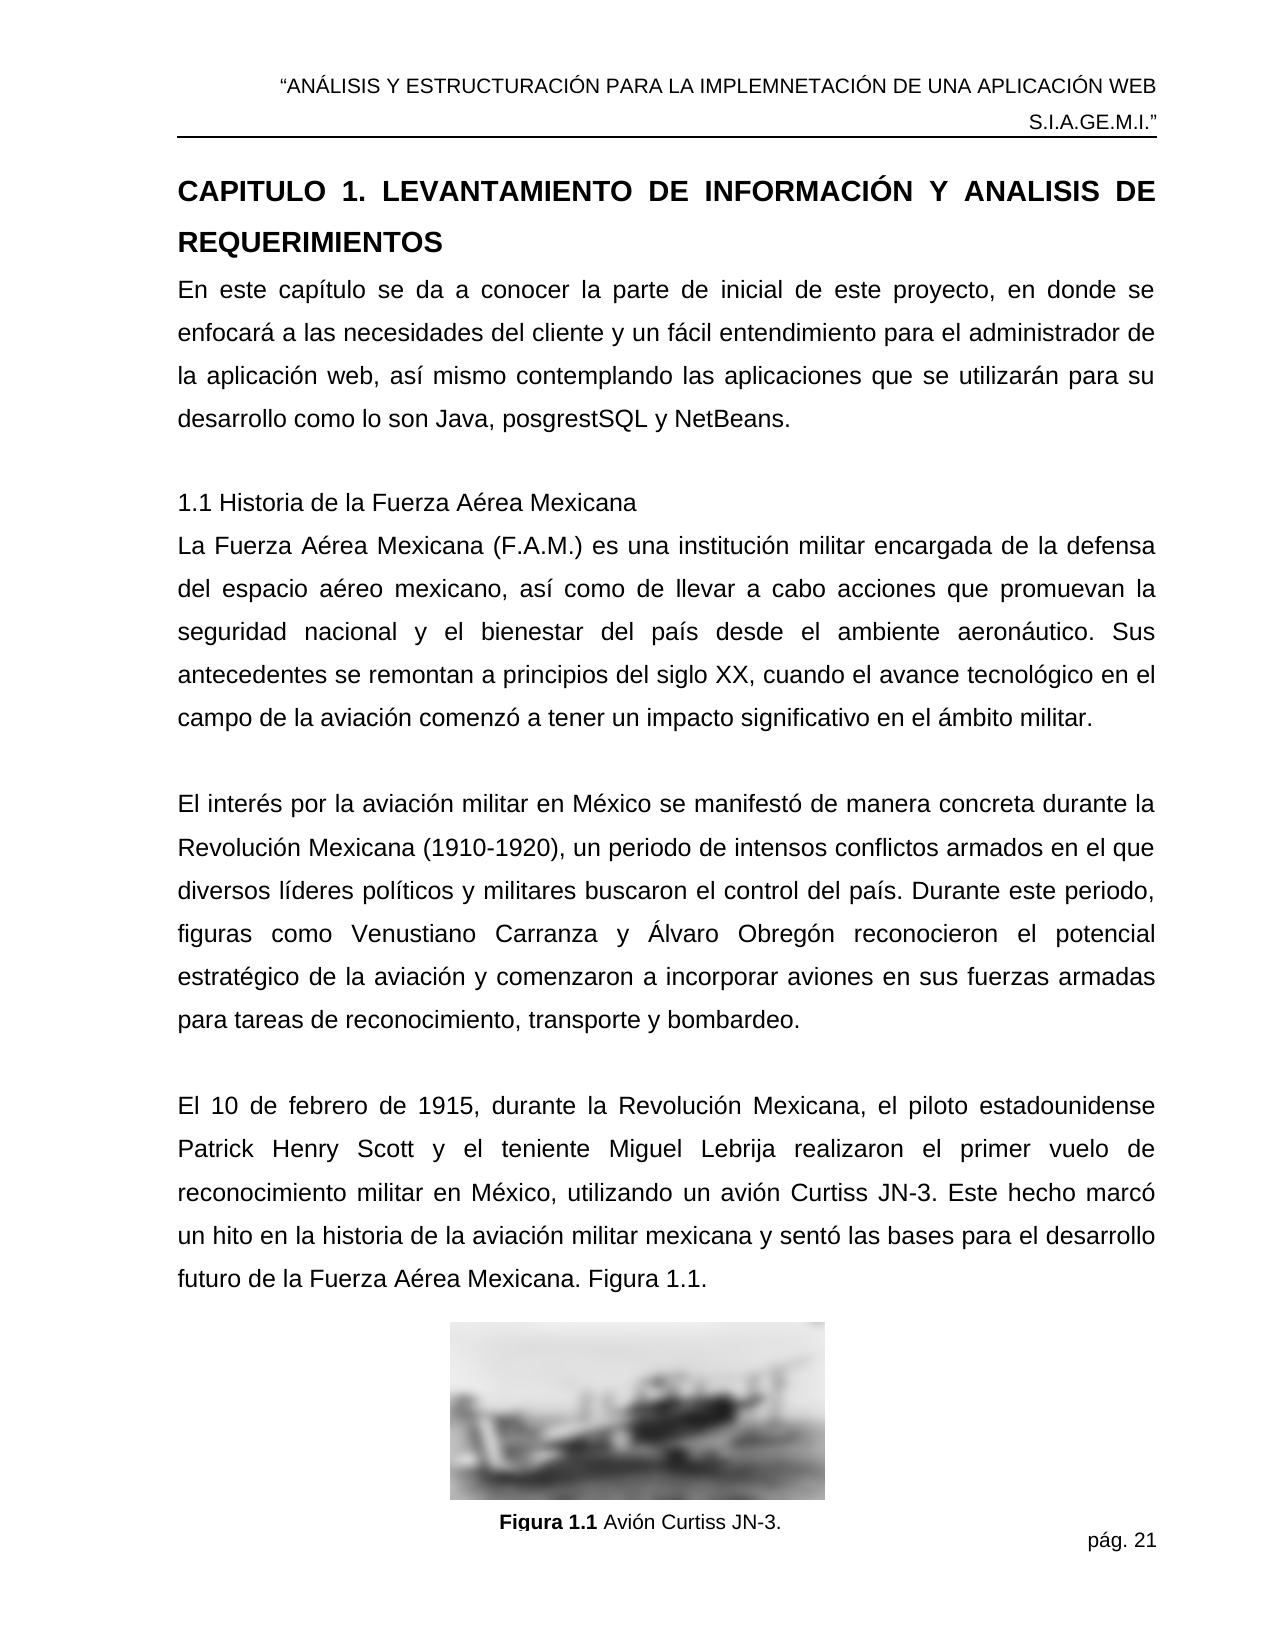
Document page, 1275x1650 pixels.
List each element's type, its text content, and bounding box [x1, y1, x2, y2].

text La Fuerza Aérea Mexicana (F.A.M.) es una institución militar encargada de la defensa del espacio aéreo mexicano, así como de llevar a cabo acciones que promuevan la seguridad nacional y el bienestar del país desde el ambiente aeronáutico. Sus antecedentes se remontan a principios del siglo XX, cuando el avance tecnológico en el campo de la aviación comenzó a tener un impacto significativo en el ámbito militar. [177, 531, 1157, 732]
subtitle 1.1 Historia de la Fuerza Aérea Mexicana [177, 488, 1157, 516]
picture [450, 1322, 825, 1500]
text El 10 de febrero de 1915, durante la Revolución Mexicana, el piloto estadounidense Patrick Henry Scott y el teniente Miguel Lebrija realizaron el primer vuelo de reconocimiento militar en México, utilizando un avión Curtiss JN-3. Este hecho marcó un hito en la historia de la aviación militar mexicana y sentó las bases para el desarrollo futuro de la Fuerza Aérea Mexicana. Figura 1.1. [177, 1091, 1157, 1293]
text El interés por la aviación militar en México se manifestó de manera concreta durante la Revolución Mexicana (1910-1920), un periodo de intensos conflictos armados en el que diversos líderes políticos y militares buscaron el control del país. Durante este periodo, figuras como Venustiano Carranza y Álvaro Obregón reconocieron el potencial estratégico de la aviación y comenzaron a incorporar aviones en sus fuerzas armadas para tareas de reconocimiento, transporte y bombardeo. [177, 789, 1157, 1034]
text En este capítulo se da a conocer la parte de inicial de este proyecto, en donde se enfocará a las necesidades del cliente y un fácil entendimiento para el administrador de la aplicación web, así mismo contemplando las aplicaciones que se utilizarán para su desarrollo como lo son Java, posgrestSQL y NetBeans. [177, 275, 1157, 433]
subtitle CAPITULO 1. LEVANTAMIENTO DE INFORMACIÓN Y ANALISIS DE REQUERIMIENTOS [177, 174, 1157, 258]
